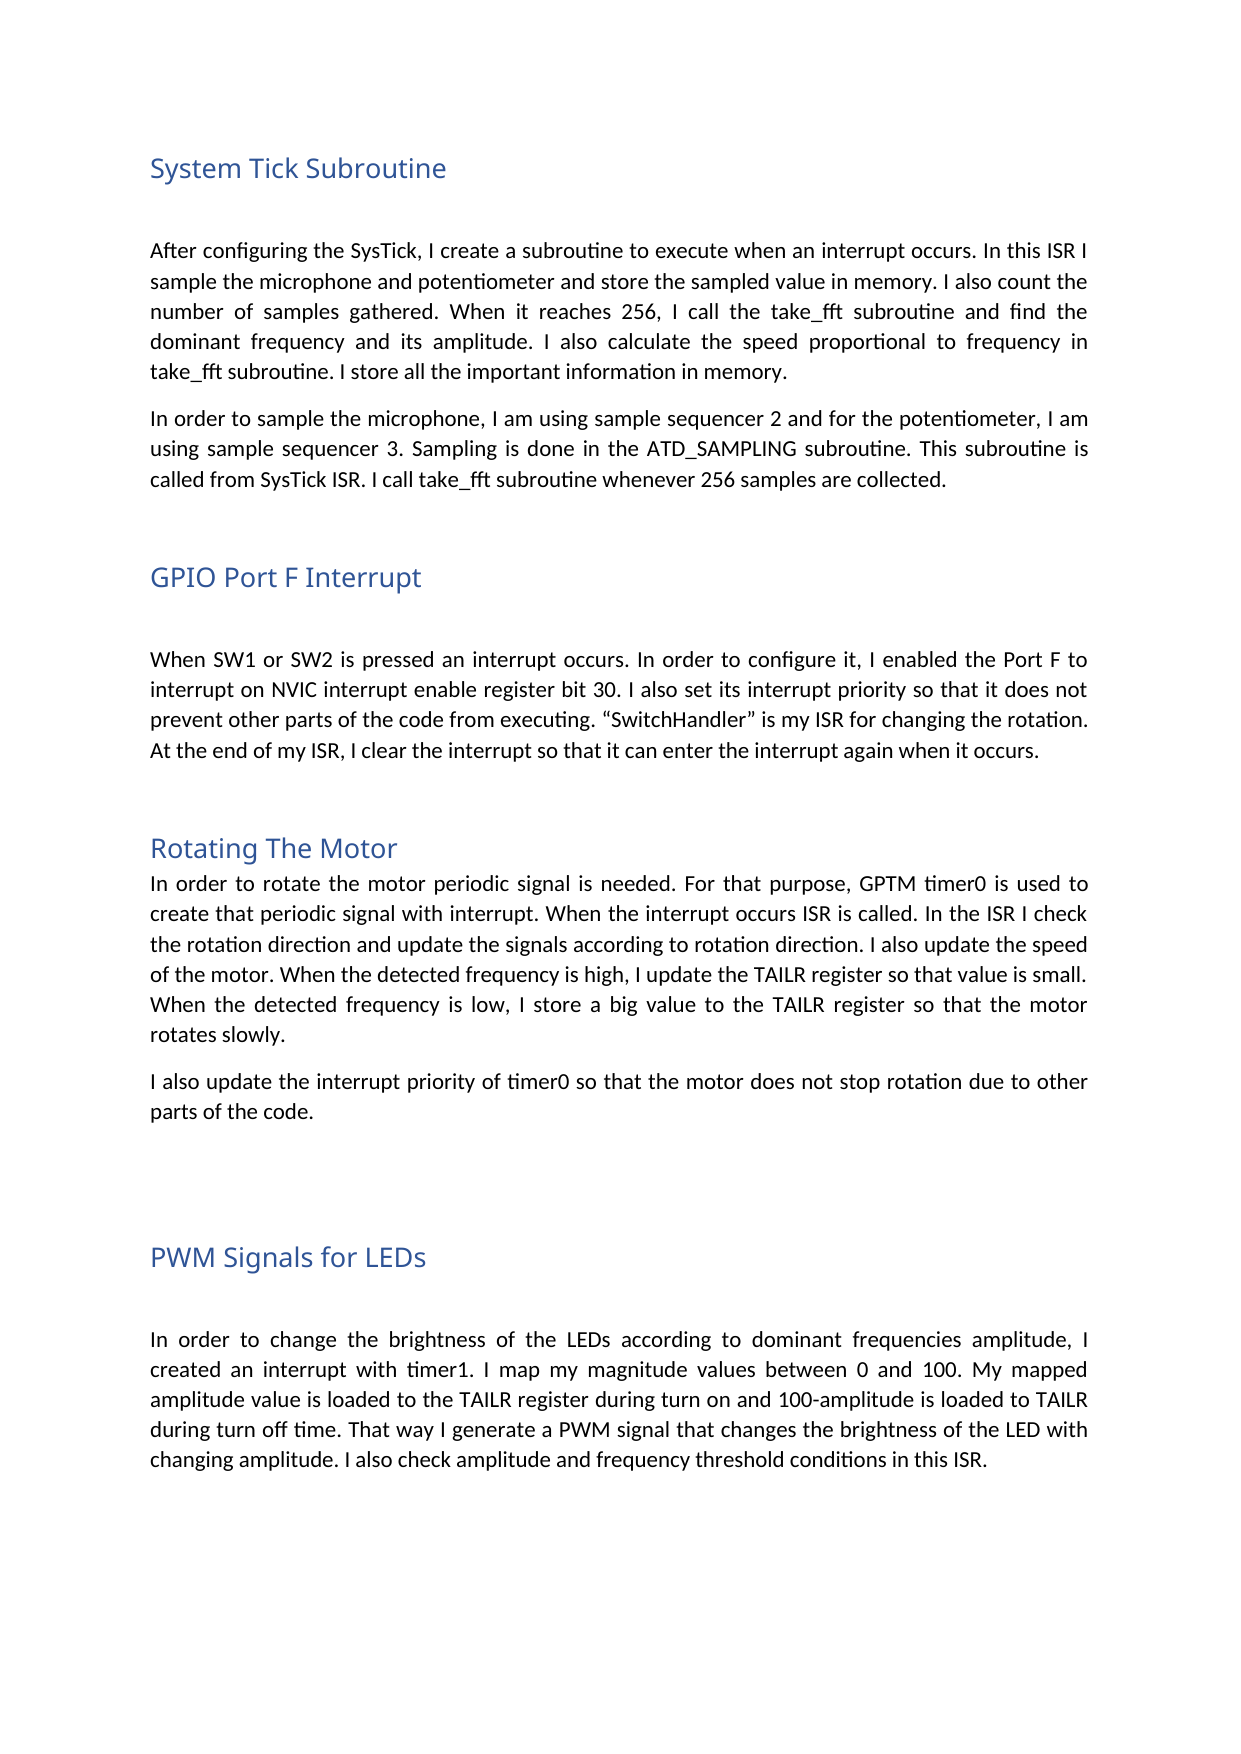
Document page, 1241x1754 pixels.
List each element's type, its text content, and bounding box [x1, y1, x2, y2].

text In order to change the brightness of the LEDs according to dominant frequencies amplitude, I created an interrupt with timer1. I map my magnitude values between 0 and 100. My mapped amplitude value is loaded to the TAILR register during turn on and 100-amplitude is loaded to TAILR during turn off time. That way I generate a PWM signal that changes the brightness of the LED with changing amplitude. I also check amplitude and frequency threshold conditions in this ISR. [150, 1325, 1090, 1474]
subtitle GPIO Port F Interrupt [150, 558, 1090, 595]
text In order to rotate the motor periodic signal is needed. For that purpose, GPTM timer0 is used to create that periodic signal with interrupt. When the interrupt occurs ISR is called. In the ISR I check the rotation direction and update the signals according to rotation direction. I also update the speed of the motor. When the detected frequency is high, I update the TAILR register so that value is small. When the detected frequency is low, I store a big value to the TAILR register so that the motor rotates slowly. [150, 869, 1090, 1048]
text In order to sample the microphone, I am using sample sequencer 2 and for the potentiometer, I am using sample sequencer 3. Sampling is done in the ATD_SAMPLING subroutine. This subroutine is called from SysTick ISR. I call take_fft subroutine whenever 256 samples are collected. [150, 404, 1090, 493]
subtitle Rotating The Motor [150, 829, 1090, 866]
text After configuring the SysTick, I create a subroutine to execute when an interrupt occurs. In this ISR I sample the microphone and potentiometer and store the sampled value in memory. I also count the number of samples gathered. When it reaches 256, I call the take_fft subroutine and find the dominant frequency and its amplitude. I also calculate the speed proportional to frequency in take_fft subroutine. I store all the important information in memory. [150, 237, 1090, 386]
subtitle System Tick Subroutine [150, 150, 1090, 187]
text When SW1 or SW2 is pressed an interrupt occurs. In order to configure it, I enabled the Port F to interrupt on NVIC interrupt enable register bit 30. I also set its interrupt priority so that it does not prevent other parts of the code from executing. “SwitchHandler” is my ISR for changing the rotation. At the end of my ISR, I clear the interrupt so that it can enter the interrupt again when it occurs. [150, 645, 1090, 764]
subtitle PWM Signals for LEDs [150, 1238, 1090, 1275]
text I also update the interrupt priority of timer0 so that the motor does not stop rotation due to other parts of the code. [150, 1067, 1090, 1126]
